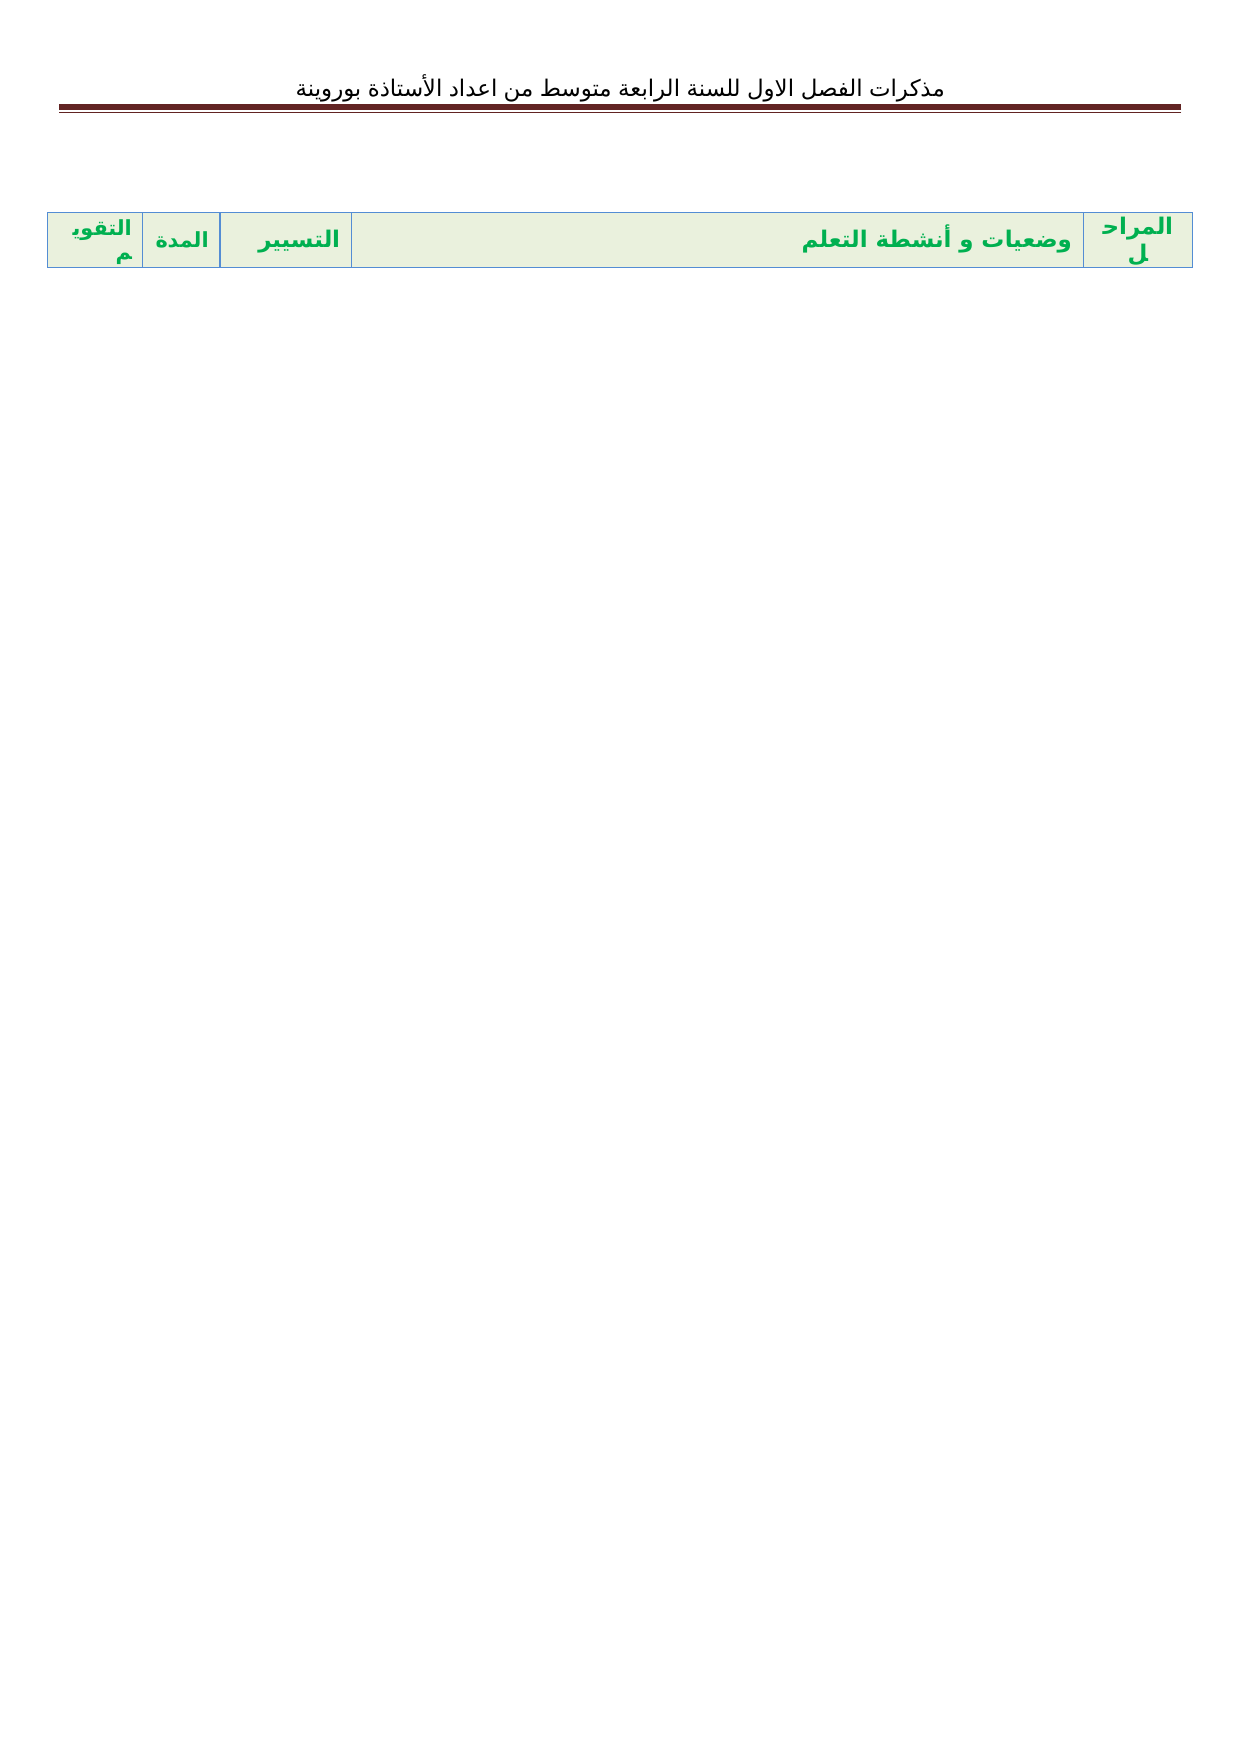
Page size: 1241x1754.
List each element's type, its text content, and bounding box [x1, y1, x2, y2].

table_header التسيير [221, 213, 351, 267]
table_header المراحل [1084, 213, 1192, 267]
table_header المدة [143, 213, 219, 267]
table_header وضعيات و أنشطة التعلم [352, 213, 1083, 267]
table_header التقويم [48, 213, 142, 267]
